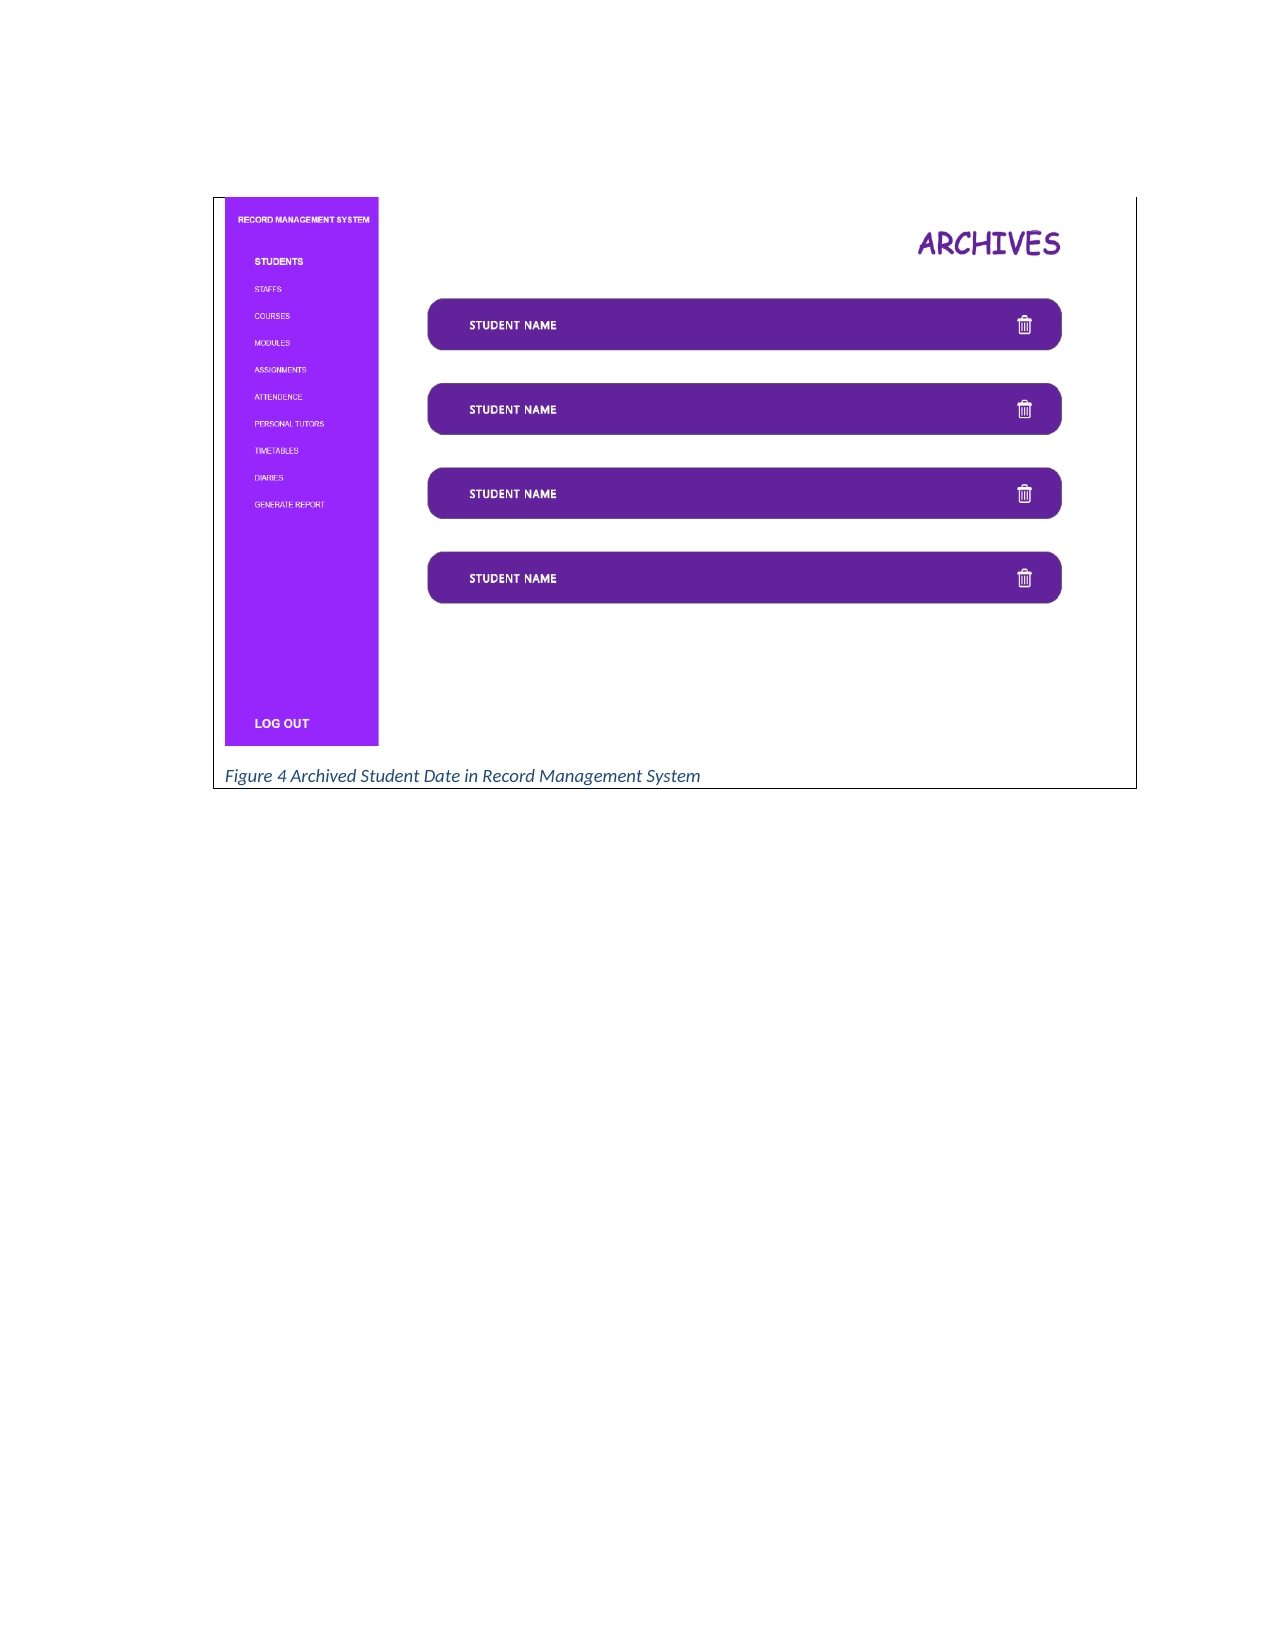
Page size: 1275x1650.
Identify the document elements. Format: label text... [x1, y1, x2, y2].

picture [225, 197, 1136, 746]
